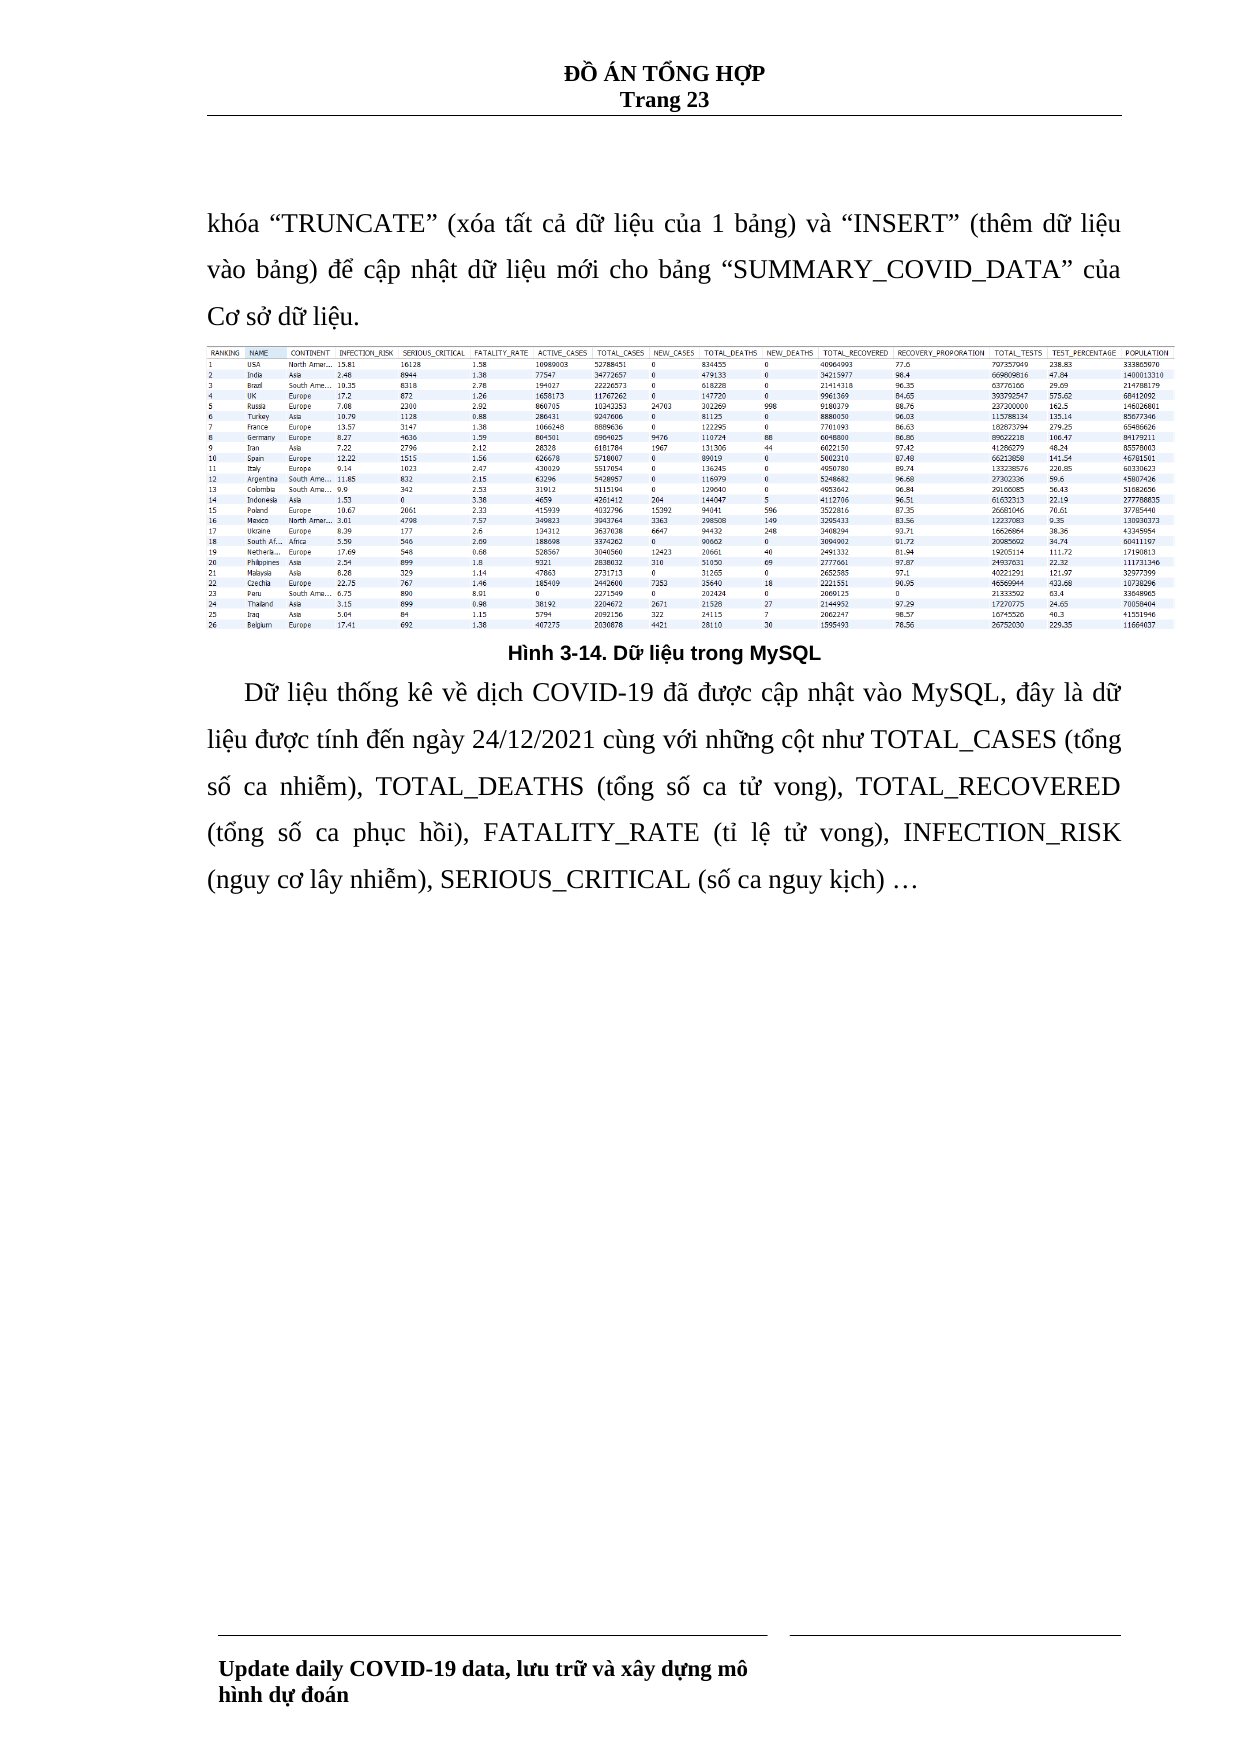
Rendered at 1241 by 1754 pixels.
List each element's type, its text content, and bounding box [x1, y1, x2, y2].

picture [206, 346, 1175, 630]
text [207, 207, 1122, 331]
text Dữ liệu thống kê về dịch COVID-19 đã được cập nhật vào MySQL, đây là dữ liệu được tính đến ngày 24/12/2021 cùng với những cột như TOTAL_CASES (tổng số ca nhiễm), TOTAL_DEATHS (tổng số ca tử vong), TOTAL_RECOVERED (tổng số ca phục hồi), FATALITY_RATE (tỉ lệ tử vong), INFECTION_RISK (nguy cơ lây nhiễm), SERIOUS_CRITICAL (số ca nguy kịch) … [207, 676, 1122, 894]
